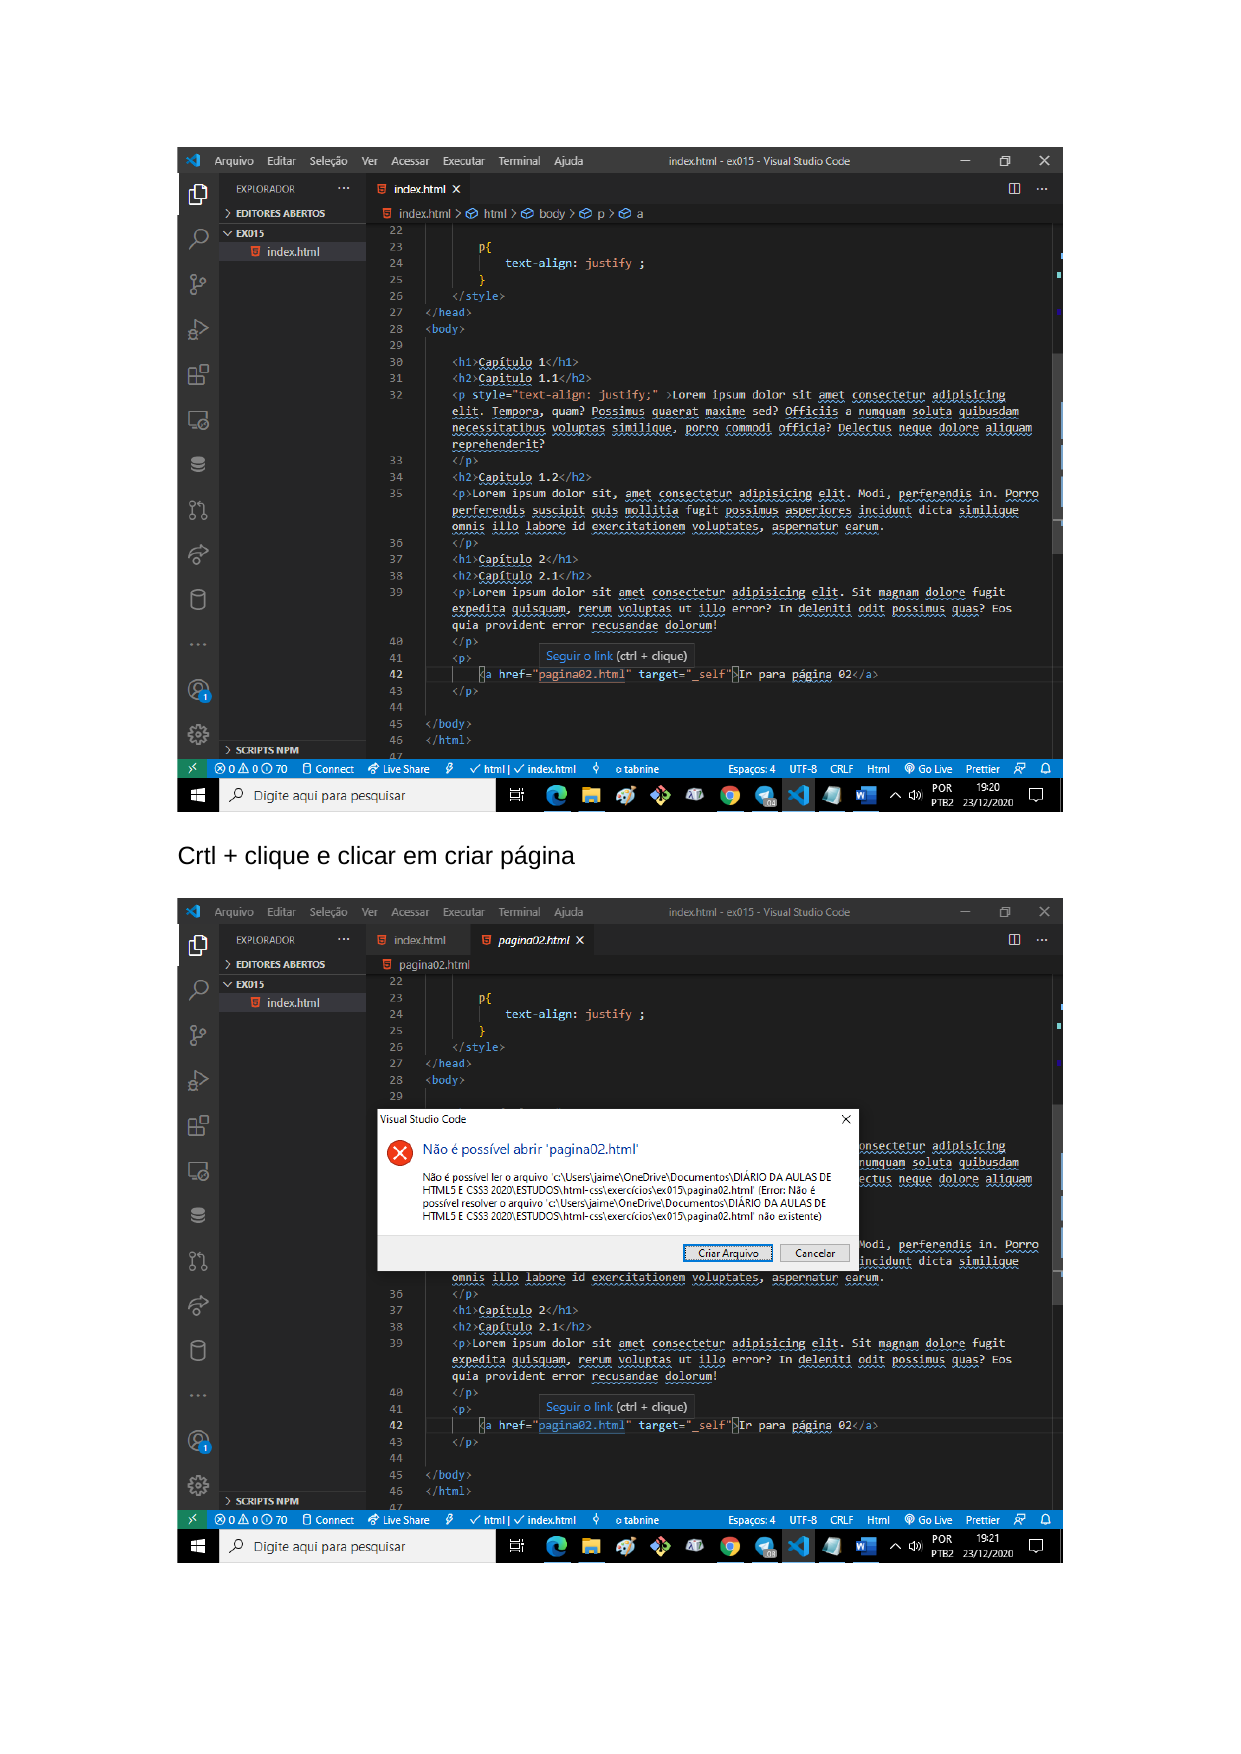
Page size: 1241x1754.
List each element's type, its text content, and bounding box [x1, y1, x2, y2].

picture [177, 147, 1063, 812]
picture [177, 898, 1063, 1563]
text Crtl + clique e clicar em criar página [177, 841, 1063, 869]
